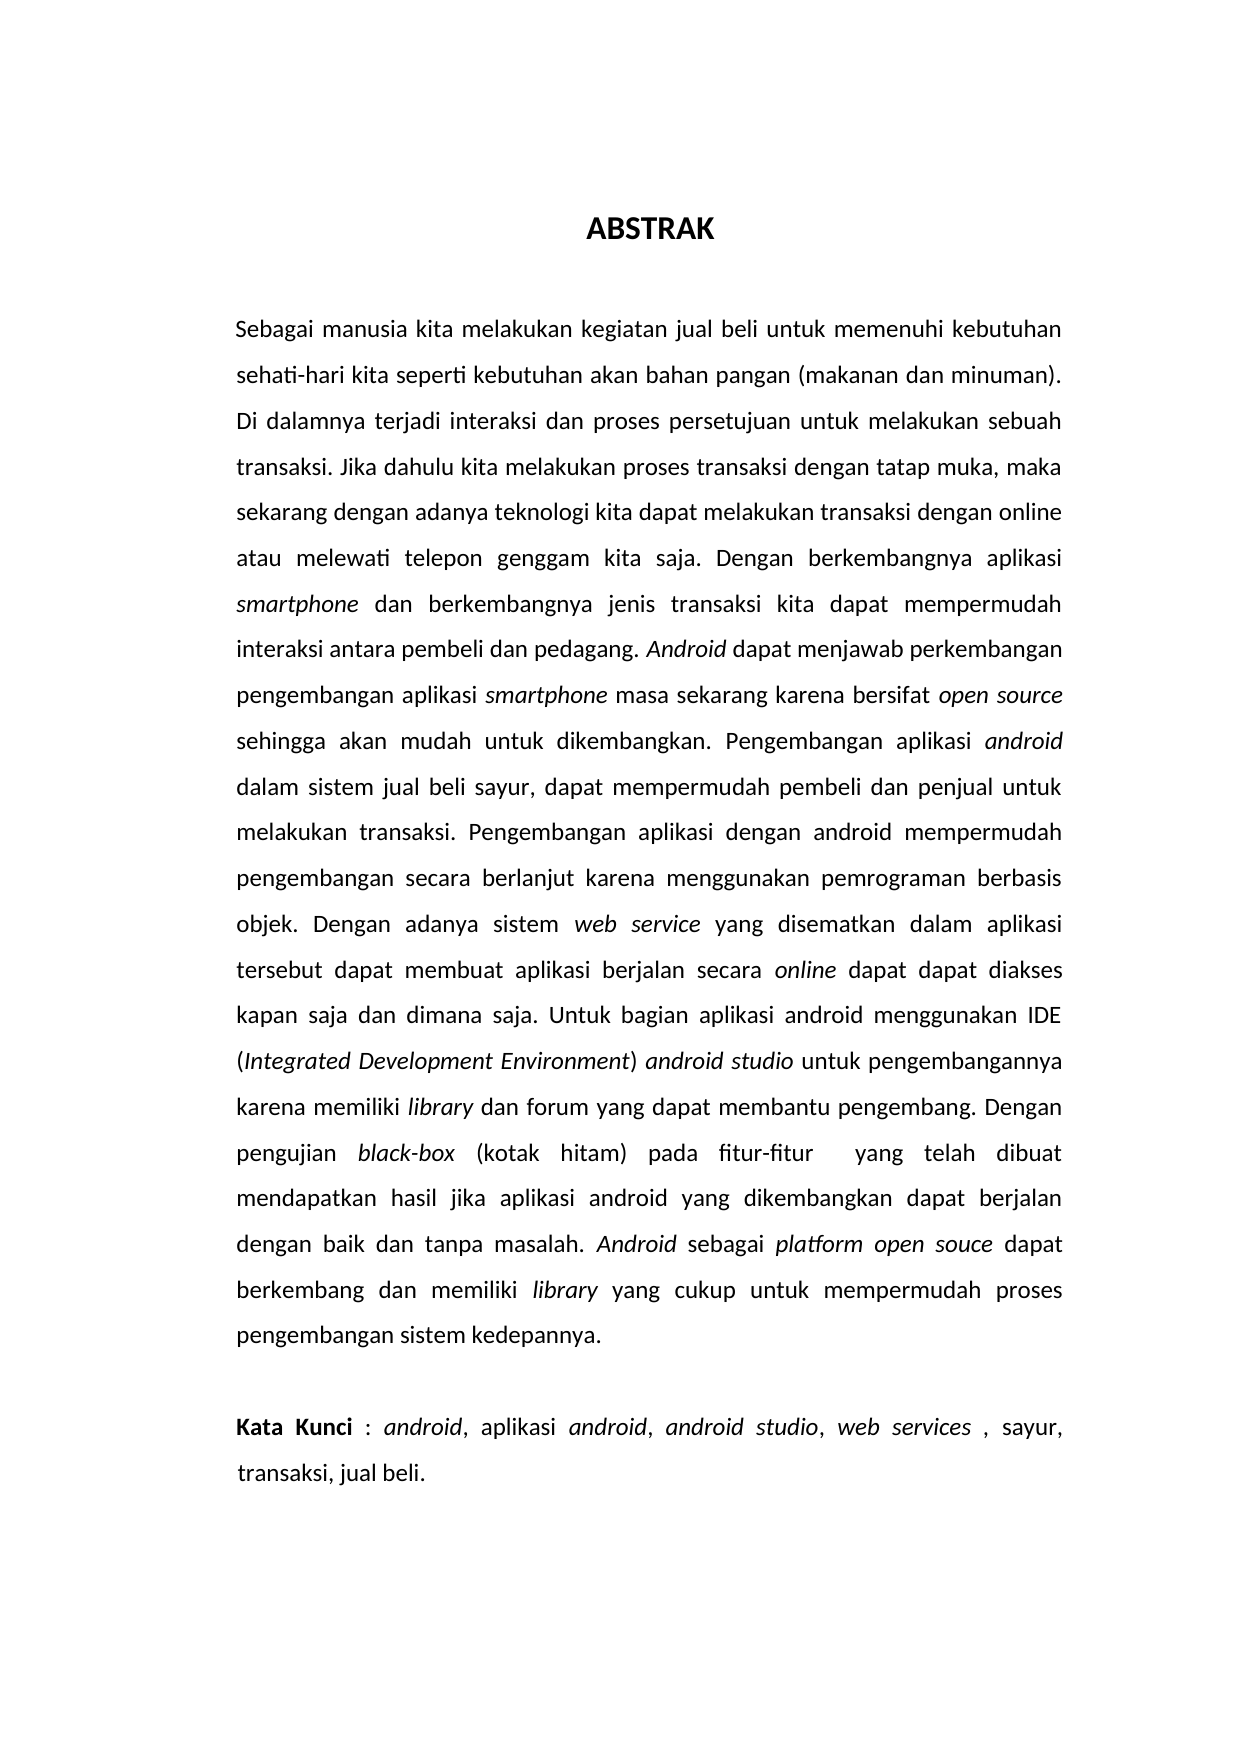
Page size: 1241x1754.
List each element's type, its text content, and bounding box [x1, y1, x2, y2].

text Kata Kunci : android, aplikasi android, android studio, web services , sayur, transaksi, jual beli. [236, 1411, 1063, 1487]
subtitle ABSTRAK [236, 207, 1064, 247]
text Sebagai manusia kita melakukan kegiatan jual beli untuk memenuhi kebutuhan sehati-hari kita seperti kebutuhan akan bahan pangan (makanan dan minuman). Di dalamnya terjadi interaksi dan proses persetujuan untuk melakukan sebuah transaksi. Jika dahulu kita melakukan proses transaksi dengan tatap muka, maka sekarang dengan adanya teknologi kita dapat melakukan transaksi dengan online atau melewati telepon genggam kita saja. Dengan berkembangnya aplikasi smartphone dan berkembangnya jenis transaksi kita dapat mempermudah interaksi antara pembeli dan pedagang. Android dapat menjawab perkembangan pengembangan aplikasi smartphone masa sekarang karena bersifat open source sehingga akan mudah untuk dikembangkan. Pengembangan aplikasi android dalam sistem jual beli sayur, dapat mempermudah pembeli dan penjual untuk melakukan transaksi. Pengembangan aplikasi dengan android mempermudah pengembangan secara berlanjut karena menggunakan pemrograman berbasis objek. Dengan adanya sistem web service yang disematkan dalam aplikasi tersebut dapat membuat aplikasi berjalan secara online dapat dapat diakses kapan saja dan dimana saja. Untuk bagian aplikasi android menggunakan IDE (Integrated Development Environment) android studio untuk pengembangannya karena memiliki library dan forum yang dapat membantu pengembang. Dengan pengujian black-box (kotak hitam) pada fitur-fitur yang telah dibuat mendapatkan hasil jika aplikasi android yang dikembangkan dapat berjalan dengan baik dan tanpa masalah. Android sebagai platform open souce dapat berkembang dan memiliki library yang cukup untuk mempermudah proses pengembangan sistem kedepannya. [235, 313, 1063, 1350]
